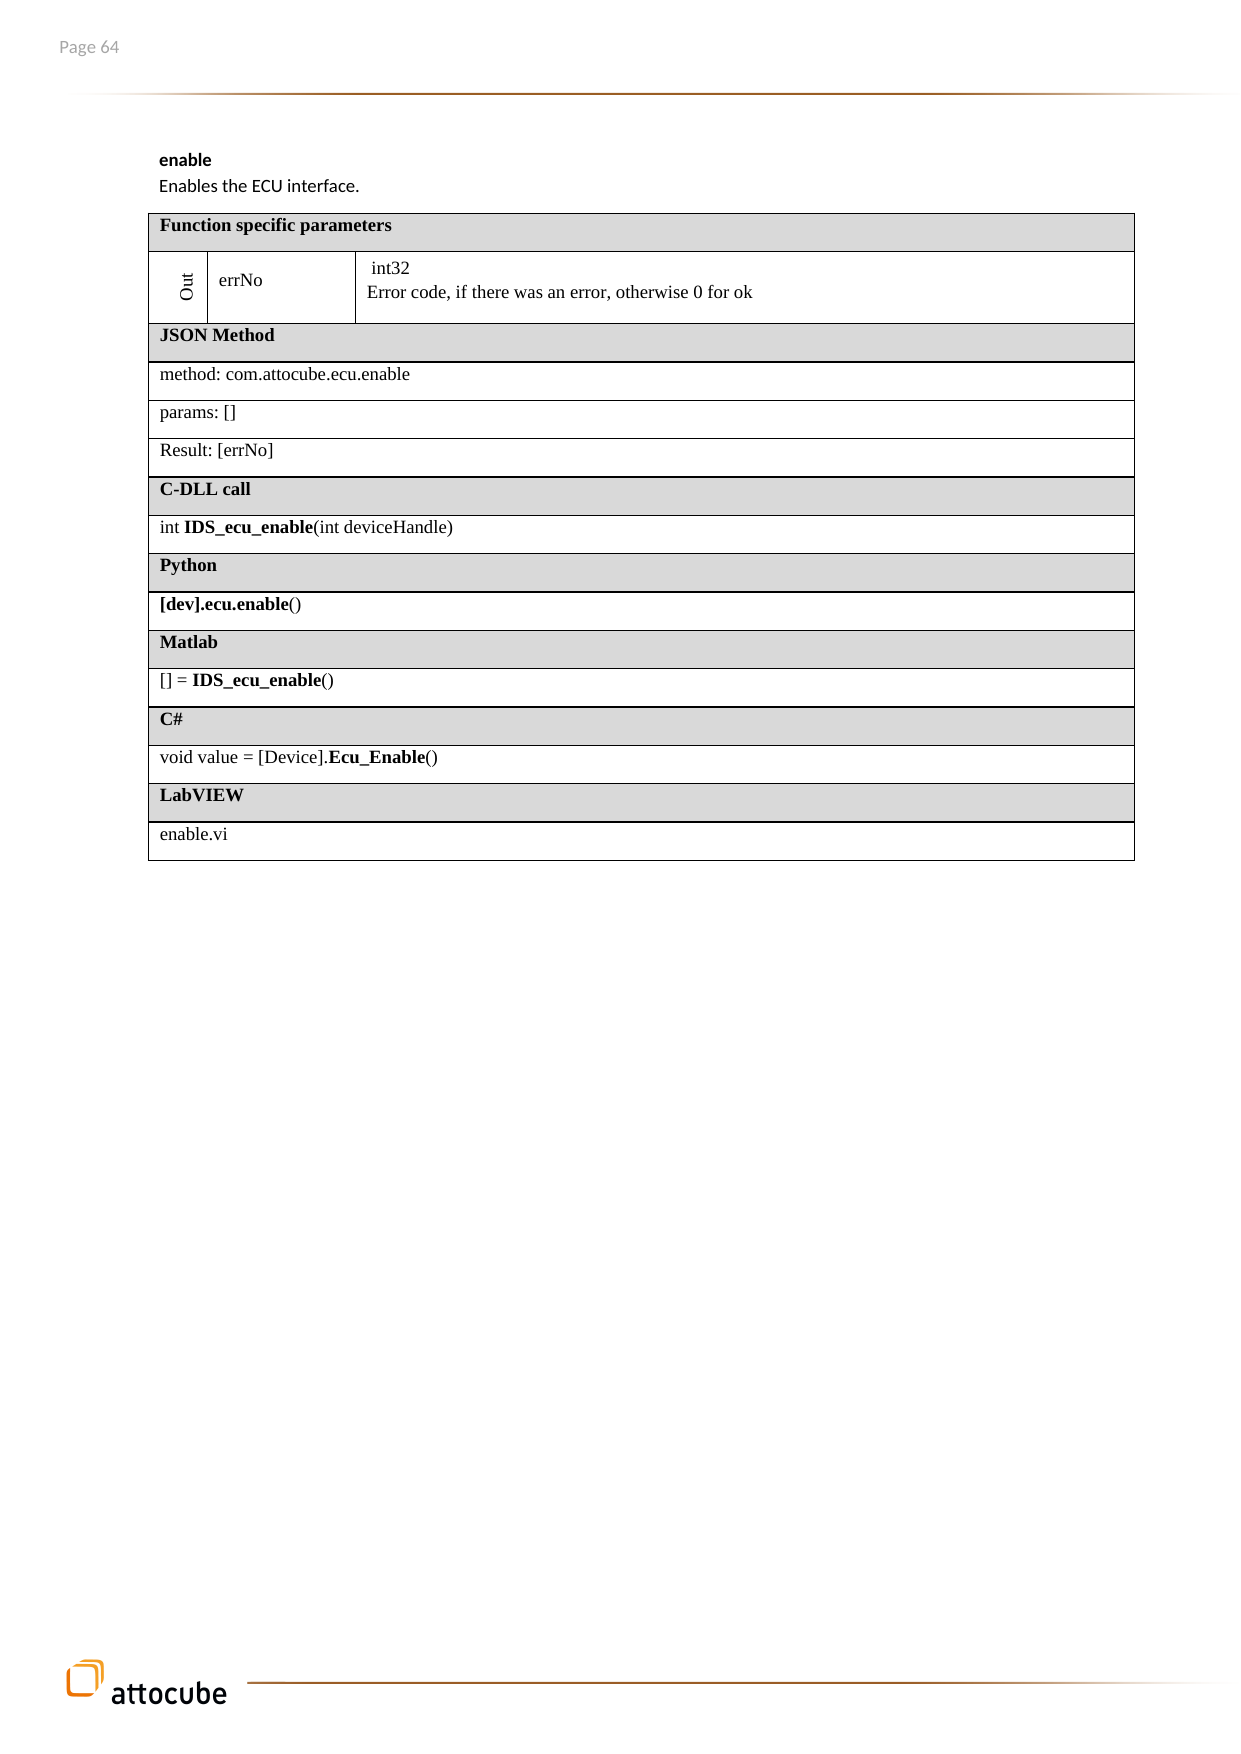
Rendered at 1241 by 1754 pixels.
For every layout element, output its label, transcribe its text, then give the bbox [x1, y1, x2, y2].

table_header LabVIEW [149, 784, 1134, 821]
table_header void value = [Device].Ecu_Enable() [149, 746, 1134, 783]
table_header C# [149, 708, 1134, 745]
table_header Out [149, 252, 207, 323]
picture [10, 1651, 1240, 1711]
table_header [] = IDS_ecu_enable() [149, 669, 1134, 706]
table_header C-DLL call [149, 478, 1134, 515]
table_header enable.vi [149, 823, 1134, 860]
table_header [dev].ecu.enable() [149, 593, 1134, 630]
table_cell params: [] [149, 401, 1134, 438]
table_header enable Enables the ECU interface. [148, 148, 1134, 213]
table_header Matlab [149, 631, 1134, 668]
table_header JSON Method [149, 324, 1134, 361]
table_header int32 Error code, if there was an error, otherwise 0 for ok [356, 252, 1134, 323]
table_cell Result: [errNo] [149, 439, 1134, 476]
table_header errNo [208, 252, 355, 323]
table_header int IDS_ecu_enable(int deviceHandle) [149, 516, 1134, 553]
table_header Python [149, 554, 1134, 591]
picture [68, 82, 1241, 108]
table_header method: com.attocube.ecu.enable [149, 363, 1134, 400]
table_header Function specific parameters [149, 214, 1134, 251]
